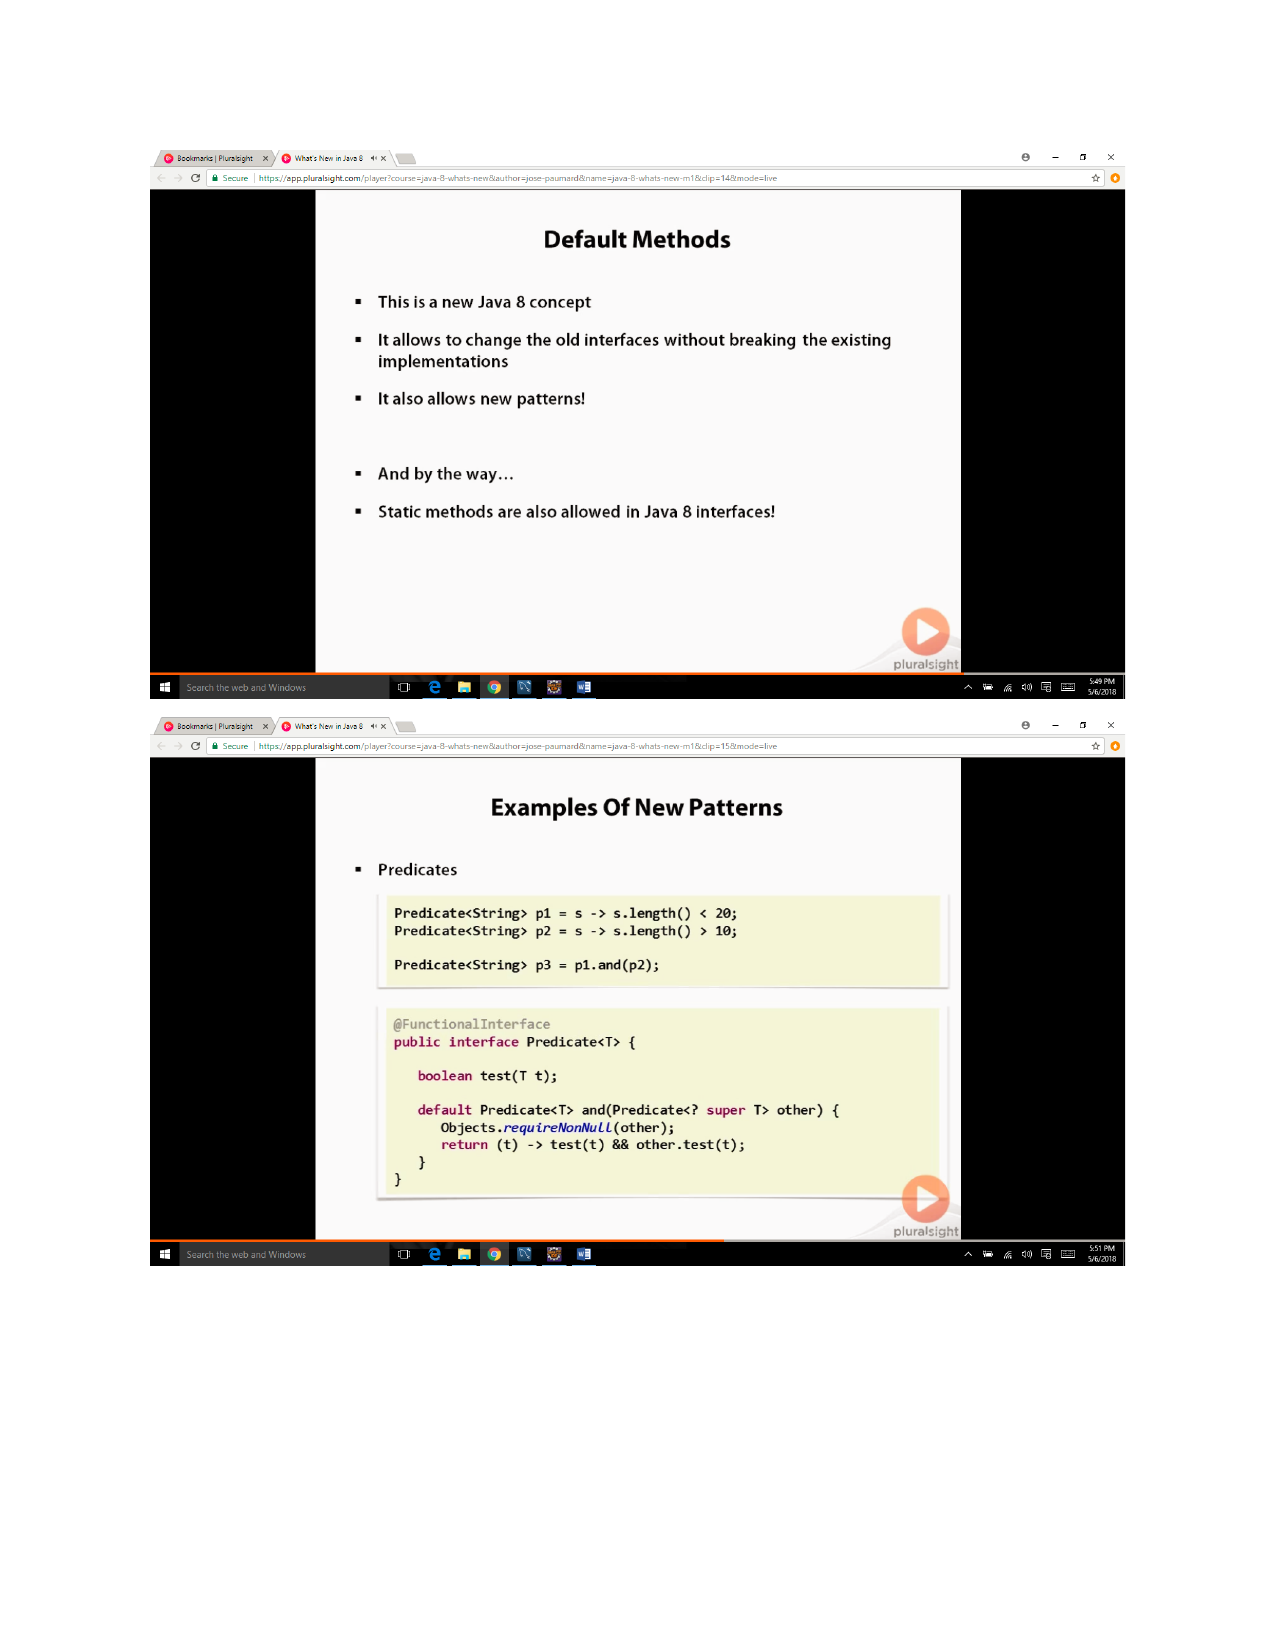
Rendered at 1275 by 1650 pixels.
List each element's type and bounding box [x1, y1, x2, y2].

picture [150, 717, 1125, 1266]
picture [150, 150, 1125, 699]
